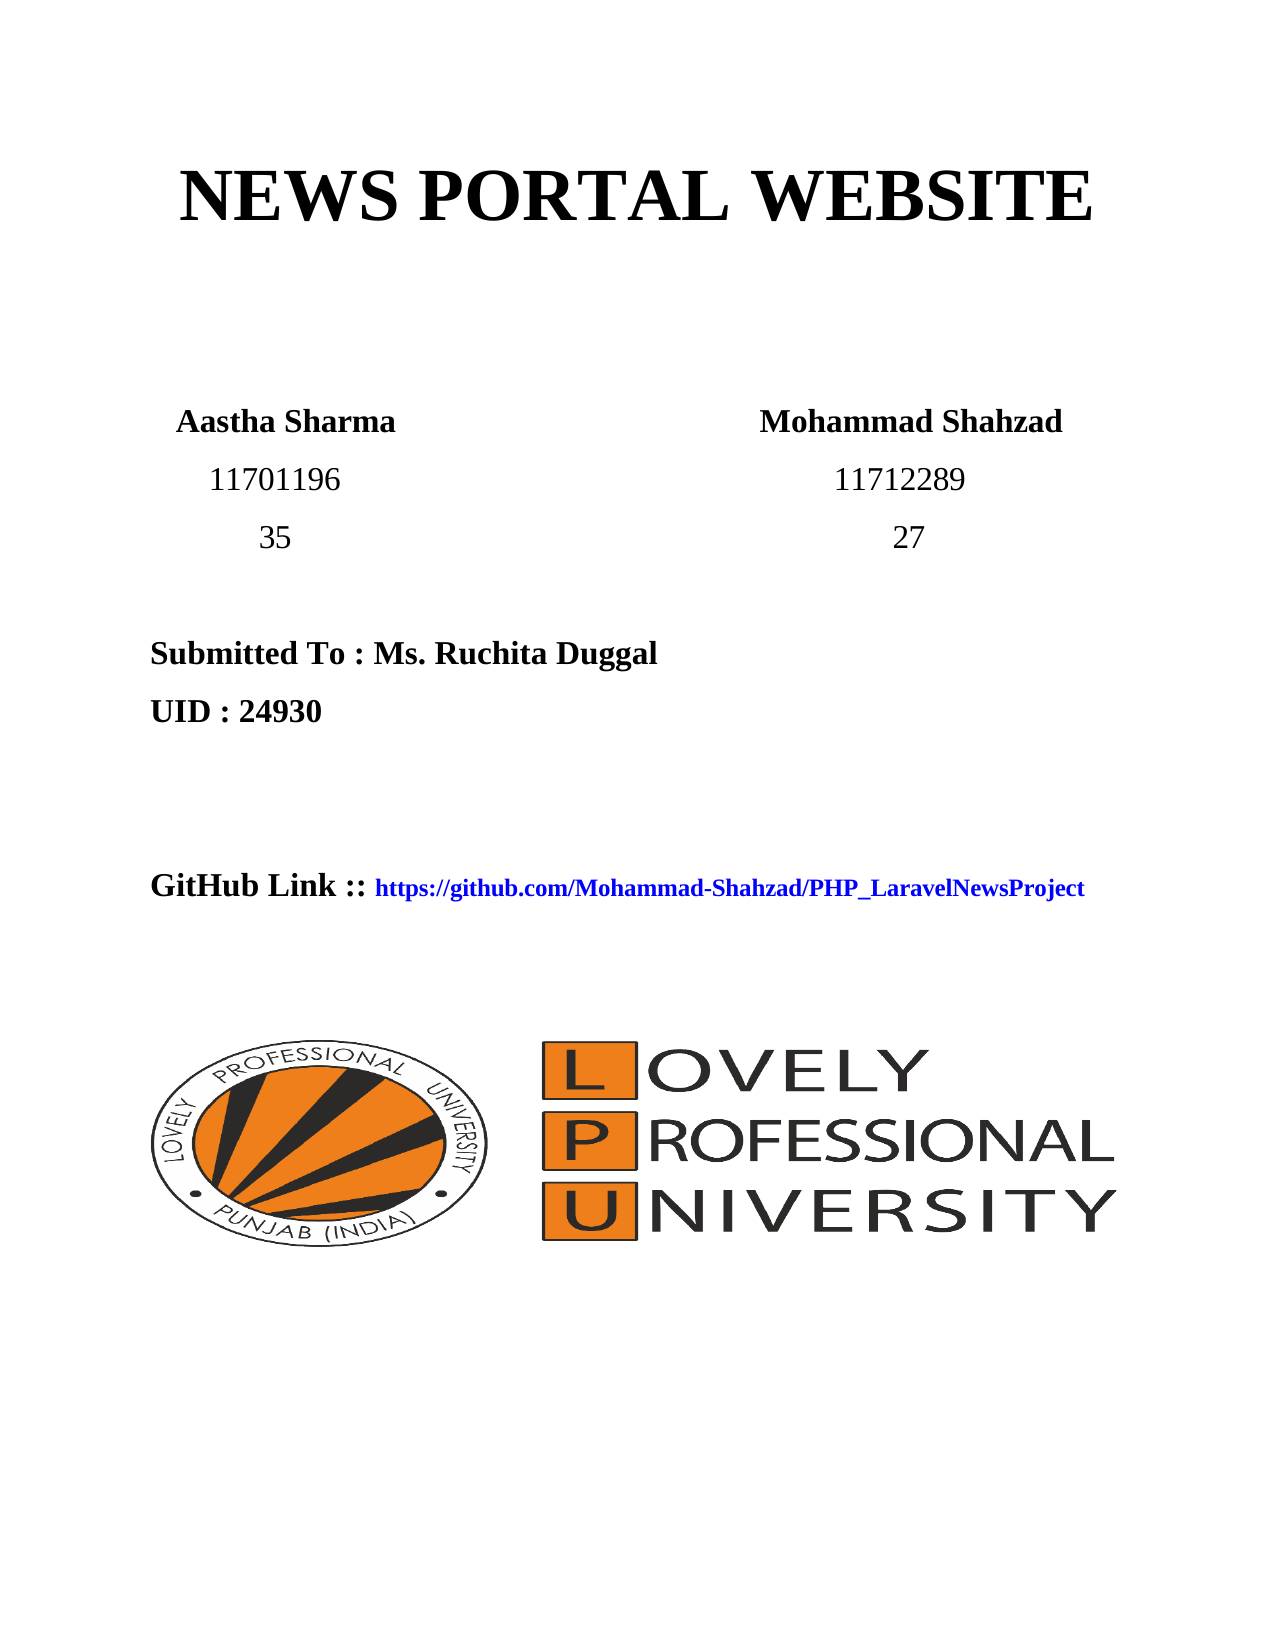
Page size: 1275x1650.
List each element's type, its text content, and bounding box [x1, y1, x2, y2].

text GitHub Link :: https://github.com/Mohammad-Shahzad/PHP_LaravelNewsProject [150, 865, 1162, 903]
text Submitted To : Ms. Ruchita Duggal UID : 24930 [150, 633, 713, 729]
text 11701196 11712289 [208, 459, 1162, 497]
picture [150, 1040, 1117, 1247]
text 35 27 [258, 517, 1162, 555]
title NEWS PORTAL WEBSITE [179, 150, 1162, 236]
text Aastha Sharma Mohammad Shahzad [176, 401, 1162, 439]
